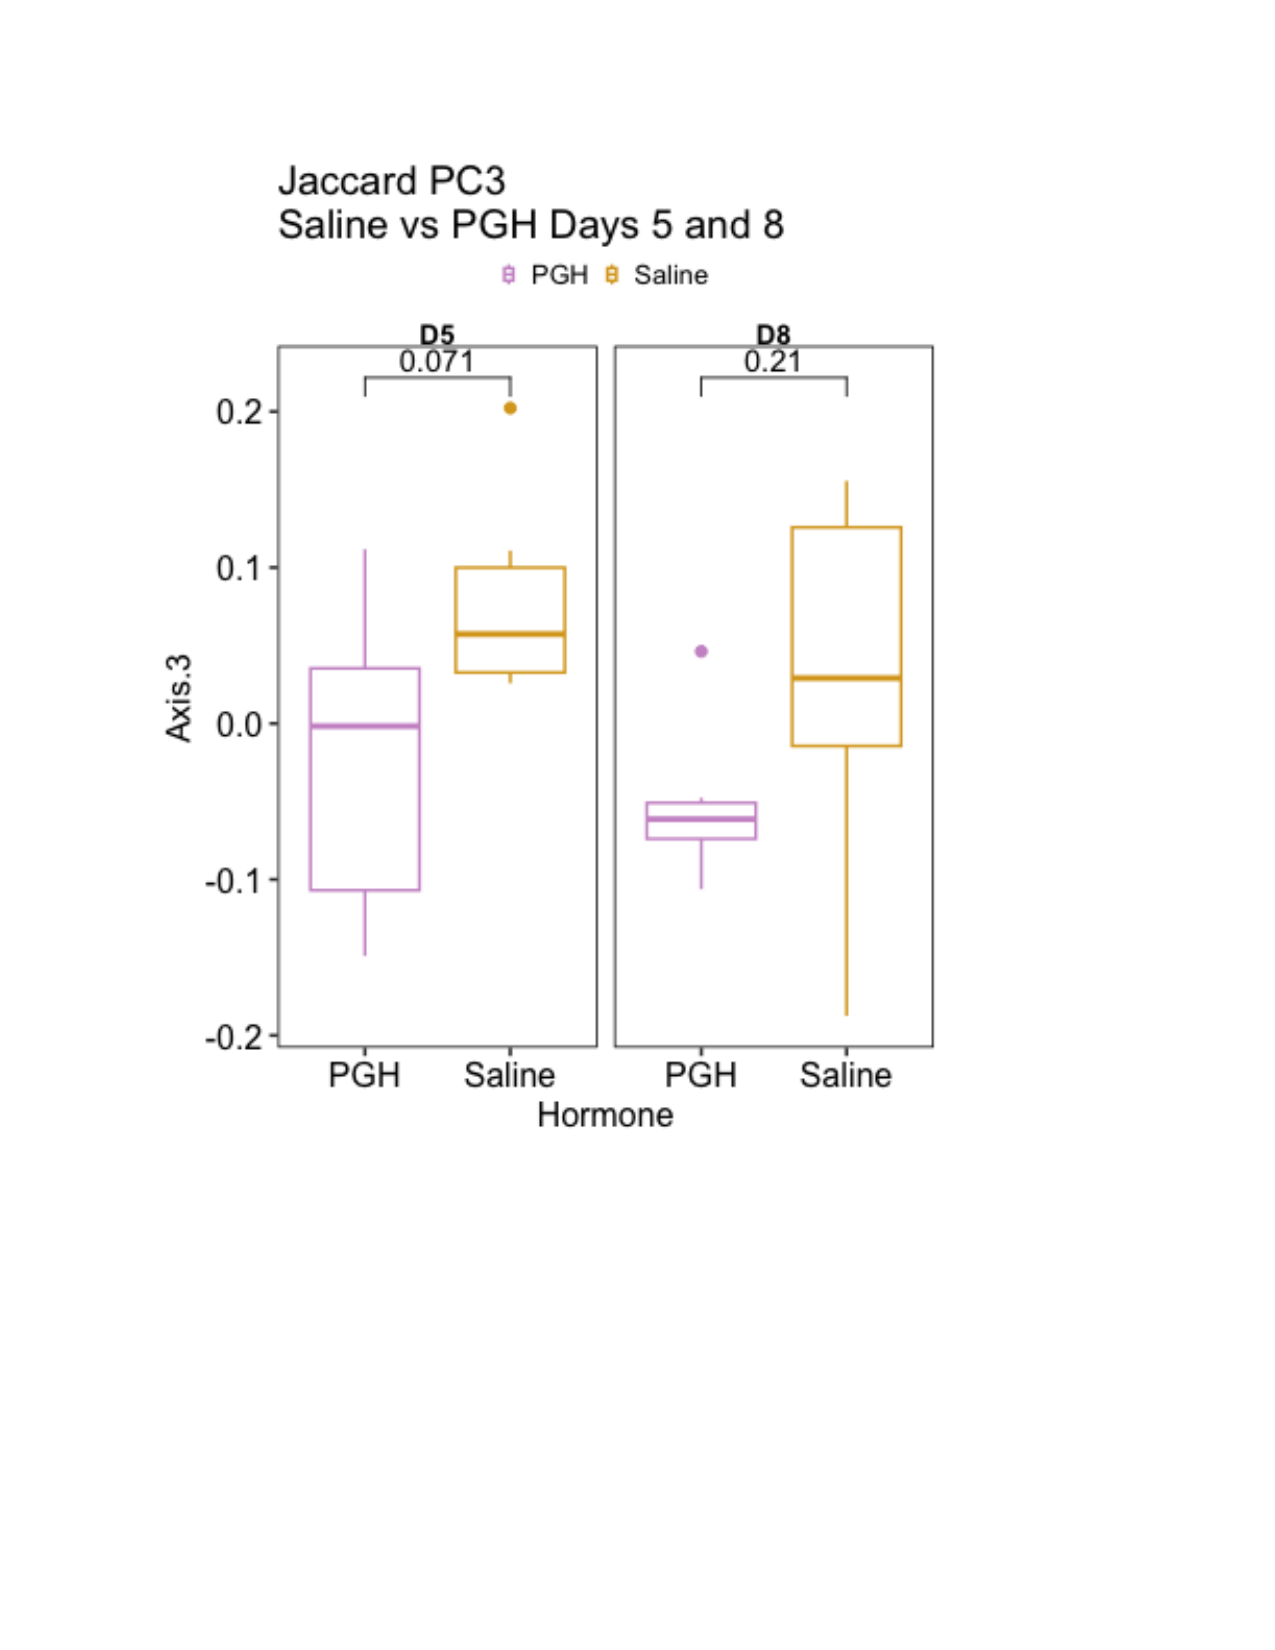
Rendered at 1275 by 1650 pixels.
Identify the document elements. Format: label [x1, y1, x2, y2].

picture [150, 150, 951, 1150]
